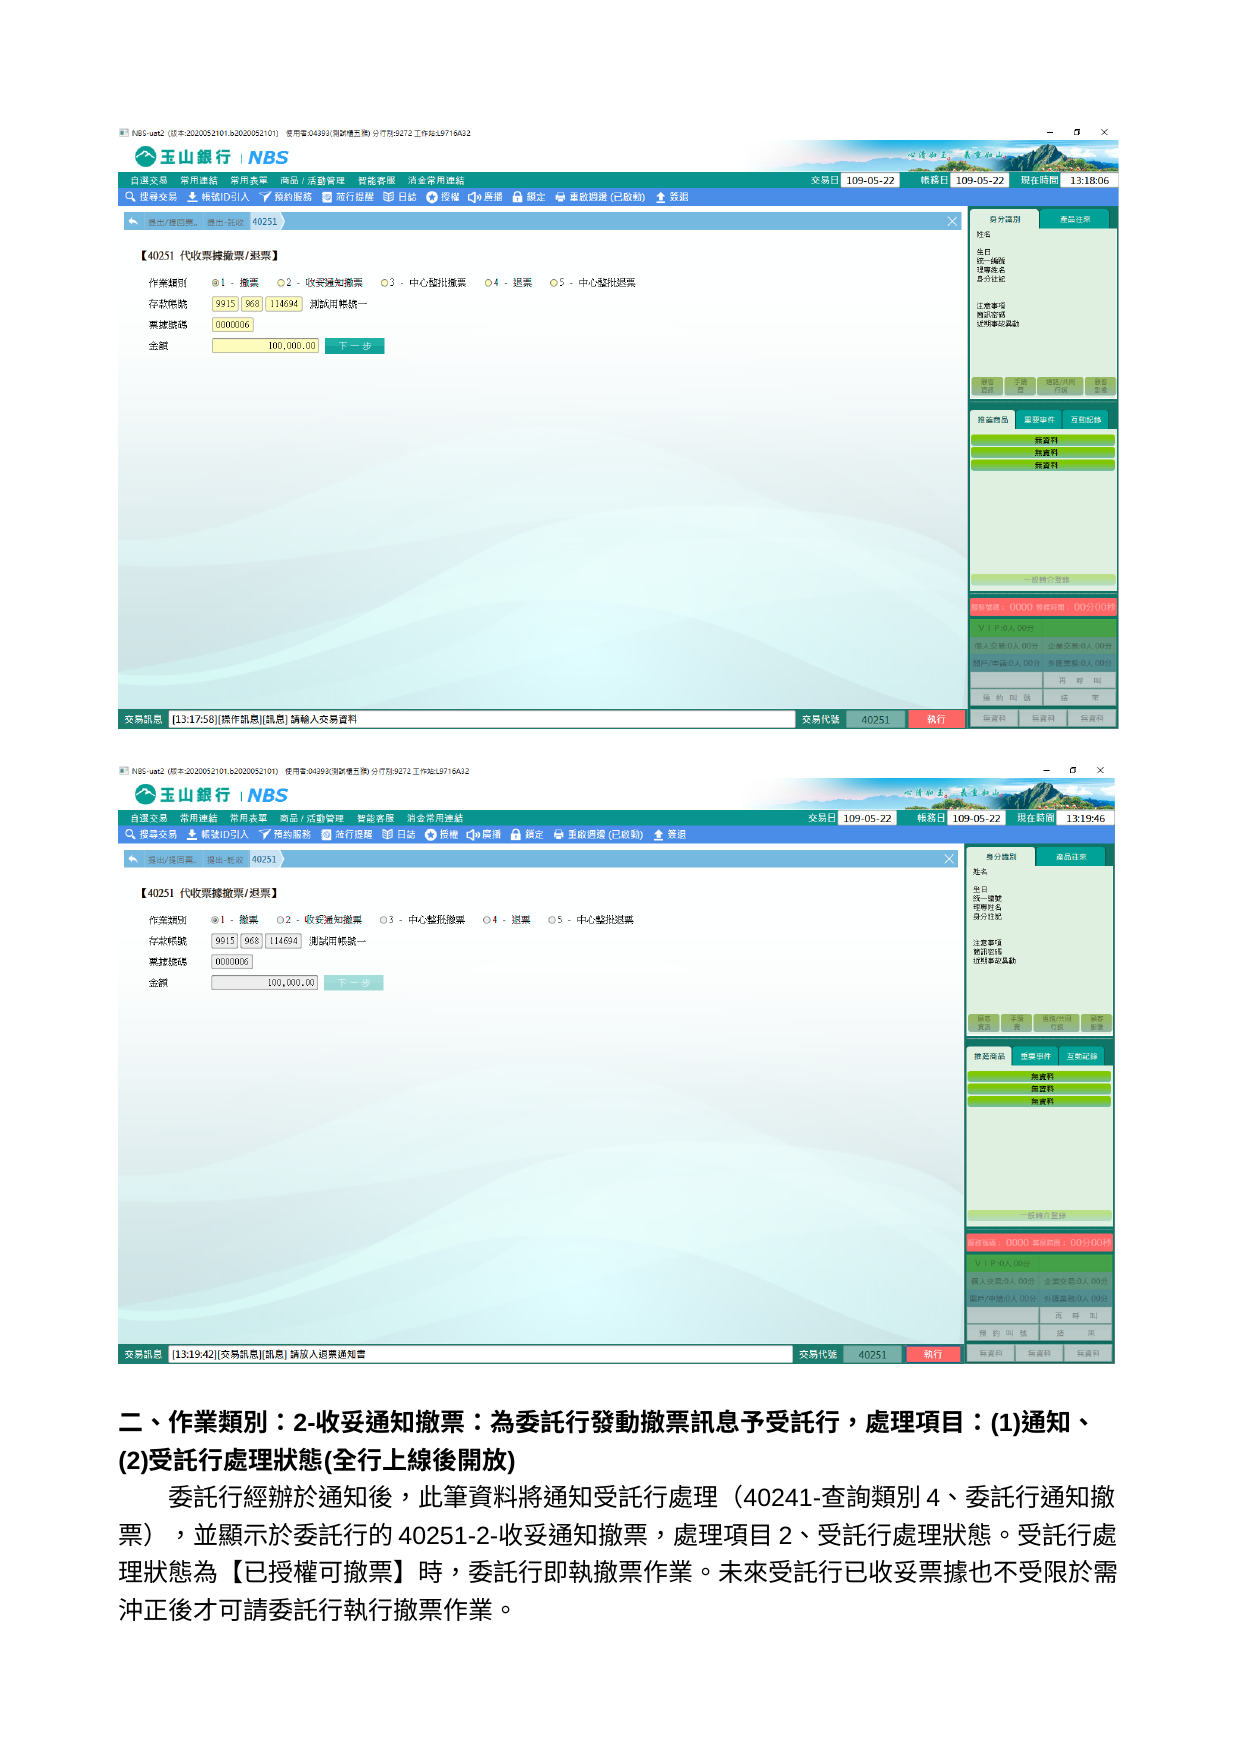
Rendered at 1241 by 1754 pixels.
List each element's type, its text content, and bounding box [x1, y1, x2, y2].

text 二、作業類別：2-收妥通知撤票：為委託行發動撤票訊息予受託行，處理項目：(1)通知、(2)受託行處理狀態(全行上線後開放) [118, 1402, 1122, 1477]
text 委託行經辦於通知後，此筆資料將通知受託行處理（40241-查詢類別4、委託行通知撤票），並顯示於委託行的40251-2-收妥通知撤票，處理項目2、受託行處理狀態。受託行處理狀態為【已授權可撤票】時，委託行即執撤票作業。未來受託行已收妥票據也不受限於需沖正後才可請委託行執行撤票作業。 [118, 1477, 1122, 1627]
picture [118, 127, 1119, 729]
picture [118, 764, 1115, 1364]
